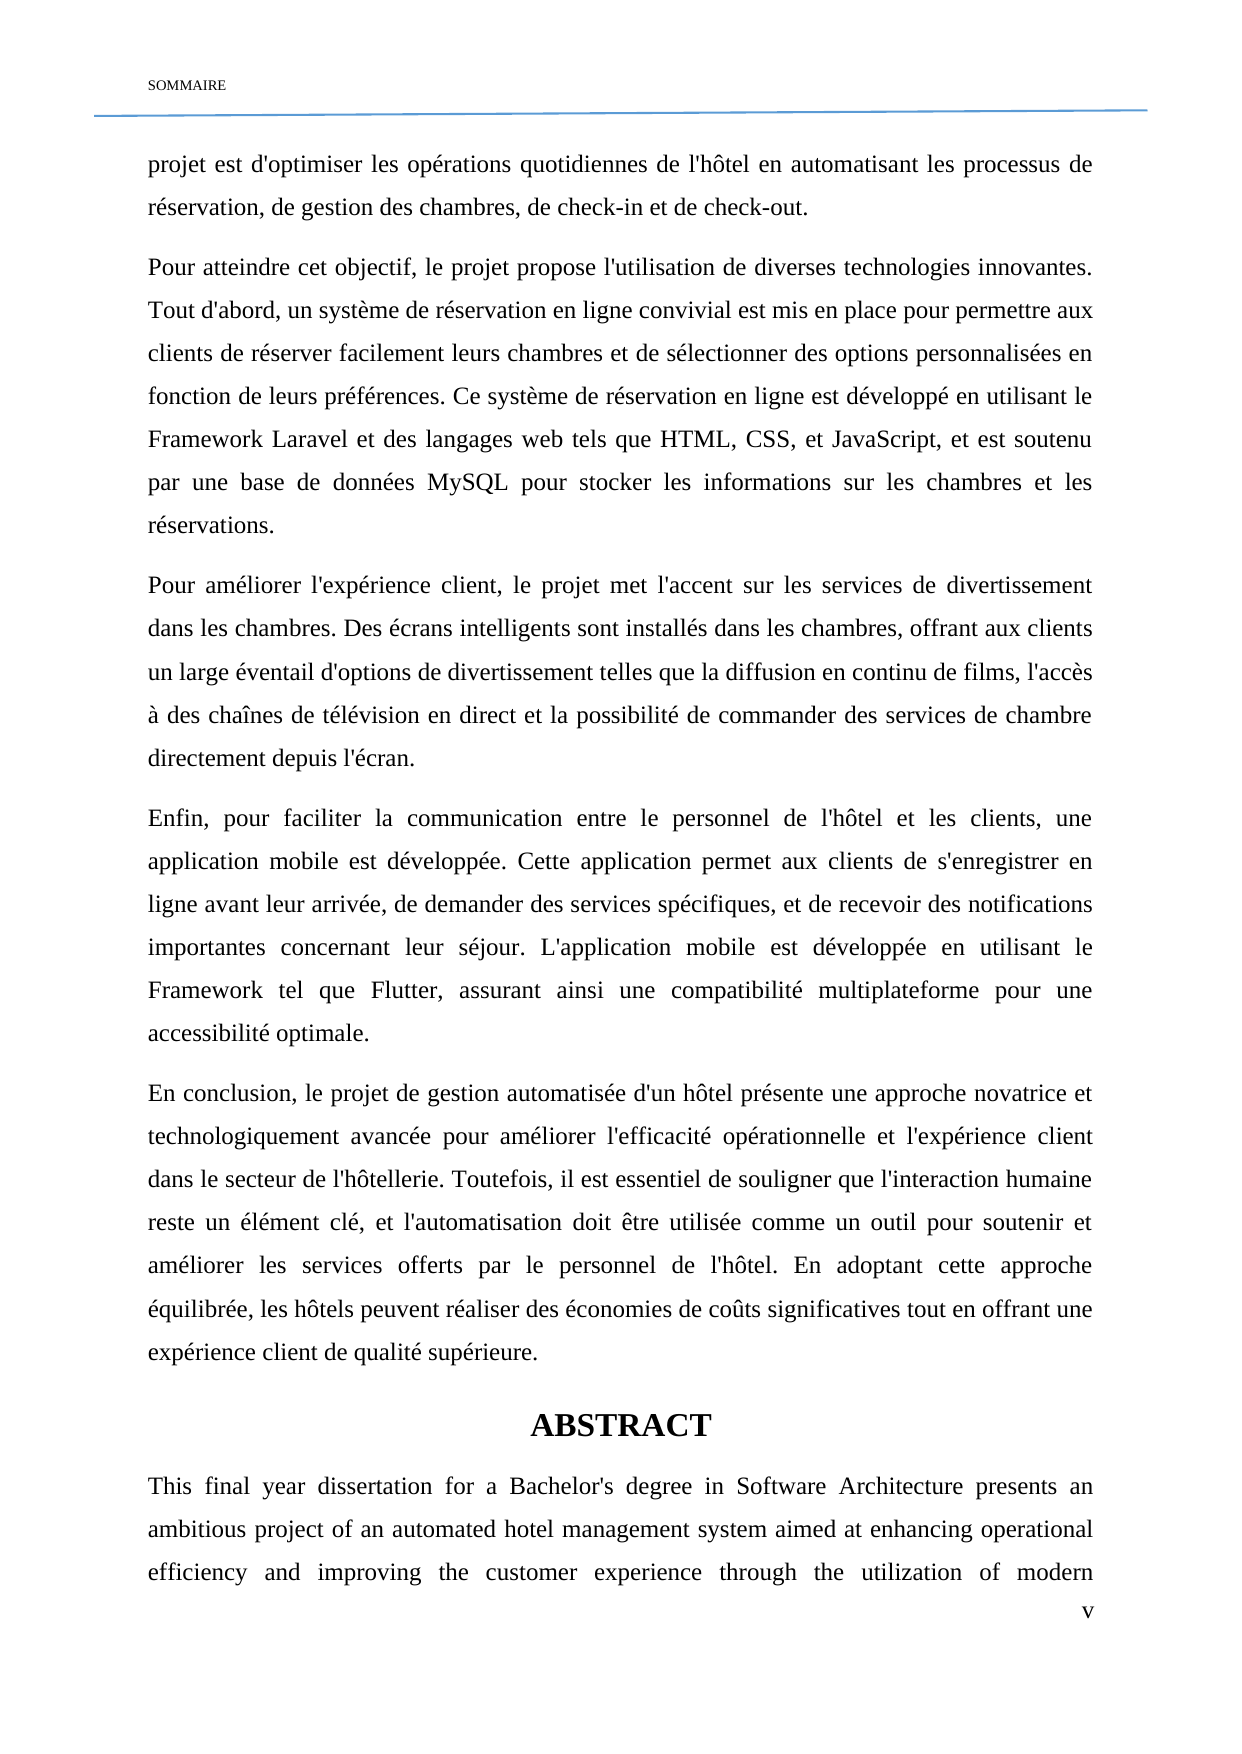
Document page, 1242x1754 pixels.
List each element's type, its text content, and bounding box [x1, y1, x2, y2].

text Enfin, pour faciliter la communication entre le personnel de l'hôtel et les clients, une application mobile est développée. Cette application permet aux clients de s'enregistrer en ligne avant leur arrivée, de demander des services spécifiques, et de recevoir des notifications importantes concernant leur séjour. L'application mobile est développée en utilisant le Framework tel que Flutter, assurant ainsi une compatibilité multiplateforme pour une accessibilité optimale. [148, 803, 1094, 1047]
text Pour améliorer l'expérience client, le projet met l'accent sur les services de divertissement dans les chambres. Des écrans intelligents sont installés dans les chambres, offrant aux clients un large éventail d'options de divertissement telles que la diffusion en continu de films, l'accès à des chaînes de télévision en direct et la possibilité de commander des services de chambre directement depuis l'écran. [148, 570, 1094, 772]
subtitle ABSTRACT [148, 1405, 1094, 1443]
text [148, 149, 1094, 221]
text Pour atteindre cet objectif, le projet propose l'utilisation de diverses technologies innovantes. Tout d'abord, un système de réservation en ligne convivial est mis en place pour permettre aux clients de réserver facilement leurs chambres et de sélectionner des options personnalisées en fonction de leurs préférences. Ce système de réservation en ligne est développé en utilisant le Framework Laravel et des langages web tels que HTML, CSS, et JavaScript, et est soutenu par une base de données MySQL pour stocker les informations sur les chambres et les réservations. [148, 252, 1094, 539]
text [148, 1471, 1094, 1586]
text En conclusion, le projet de gestion automatisée d'un hôtel présente une approche novatrice et technologiquement avancée pour améliorer l'efficacité opérationnelle et l'expérience client dans le secteur de l'hôtellerie. Toutefois, il est essentiel de souligner que l'interaction humaine reste un élément clé, et l'automatisation doit être utilisée comme un outil pour soutenir et améliorer les services offerts par le personnel de l'hôtel. En adoptant cette approche équilibrée, les hôtels peuvent réaliser des économies de coûts significatives tout en offrant une expérience client de qualité supérieure. [148, 1078, 1094, 1366]
